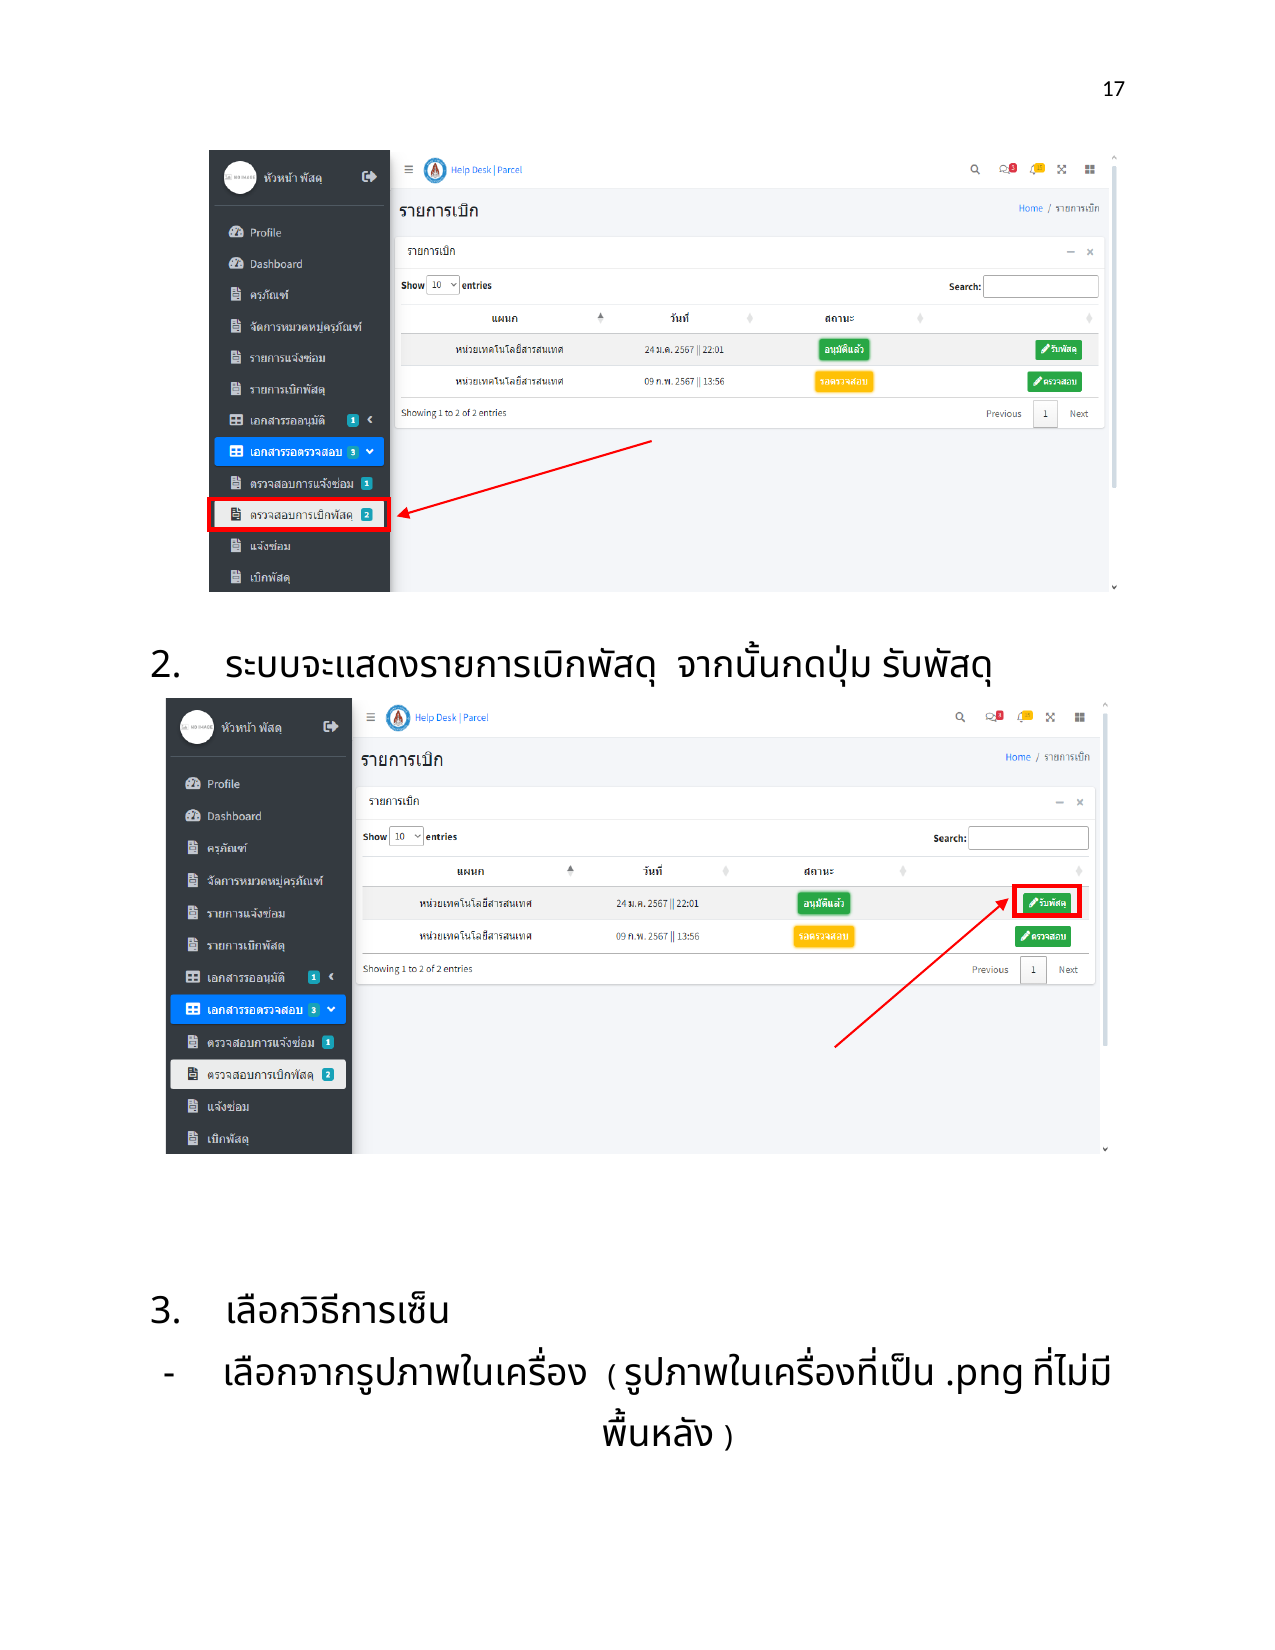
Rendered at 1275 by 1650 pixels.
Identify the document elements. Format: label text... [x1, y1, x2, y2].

picture [211, 501, 387, 527]
list ระบบจะแสดงรายการเบิกพัสดุ จากนั้นกดปุ่ม รับพัสดุ [150, 637, 1125, 694]
list เลือกวิธีการเซ็น [150, 1284, 1125, 1341]
picture [209, 150, 1119, 592]
picture [165, 698, 1110, 1154]
list เลือกจากรูปภาพในเครื่อง ( รูปภาพในเครื่องที่เป็น .png ที่ไม่มีพื้นหลัง ) [150, 1345, 1125, 1463]
